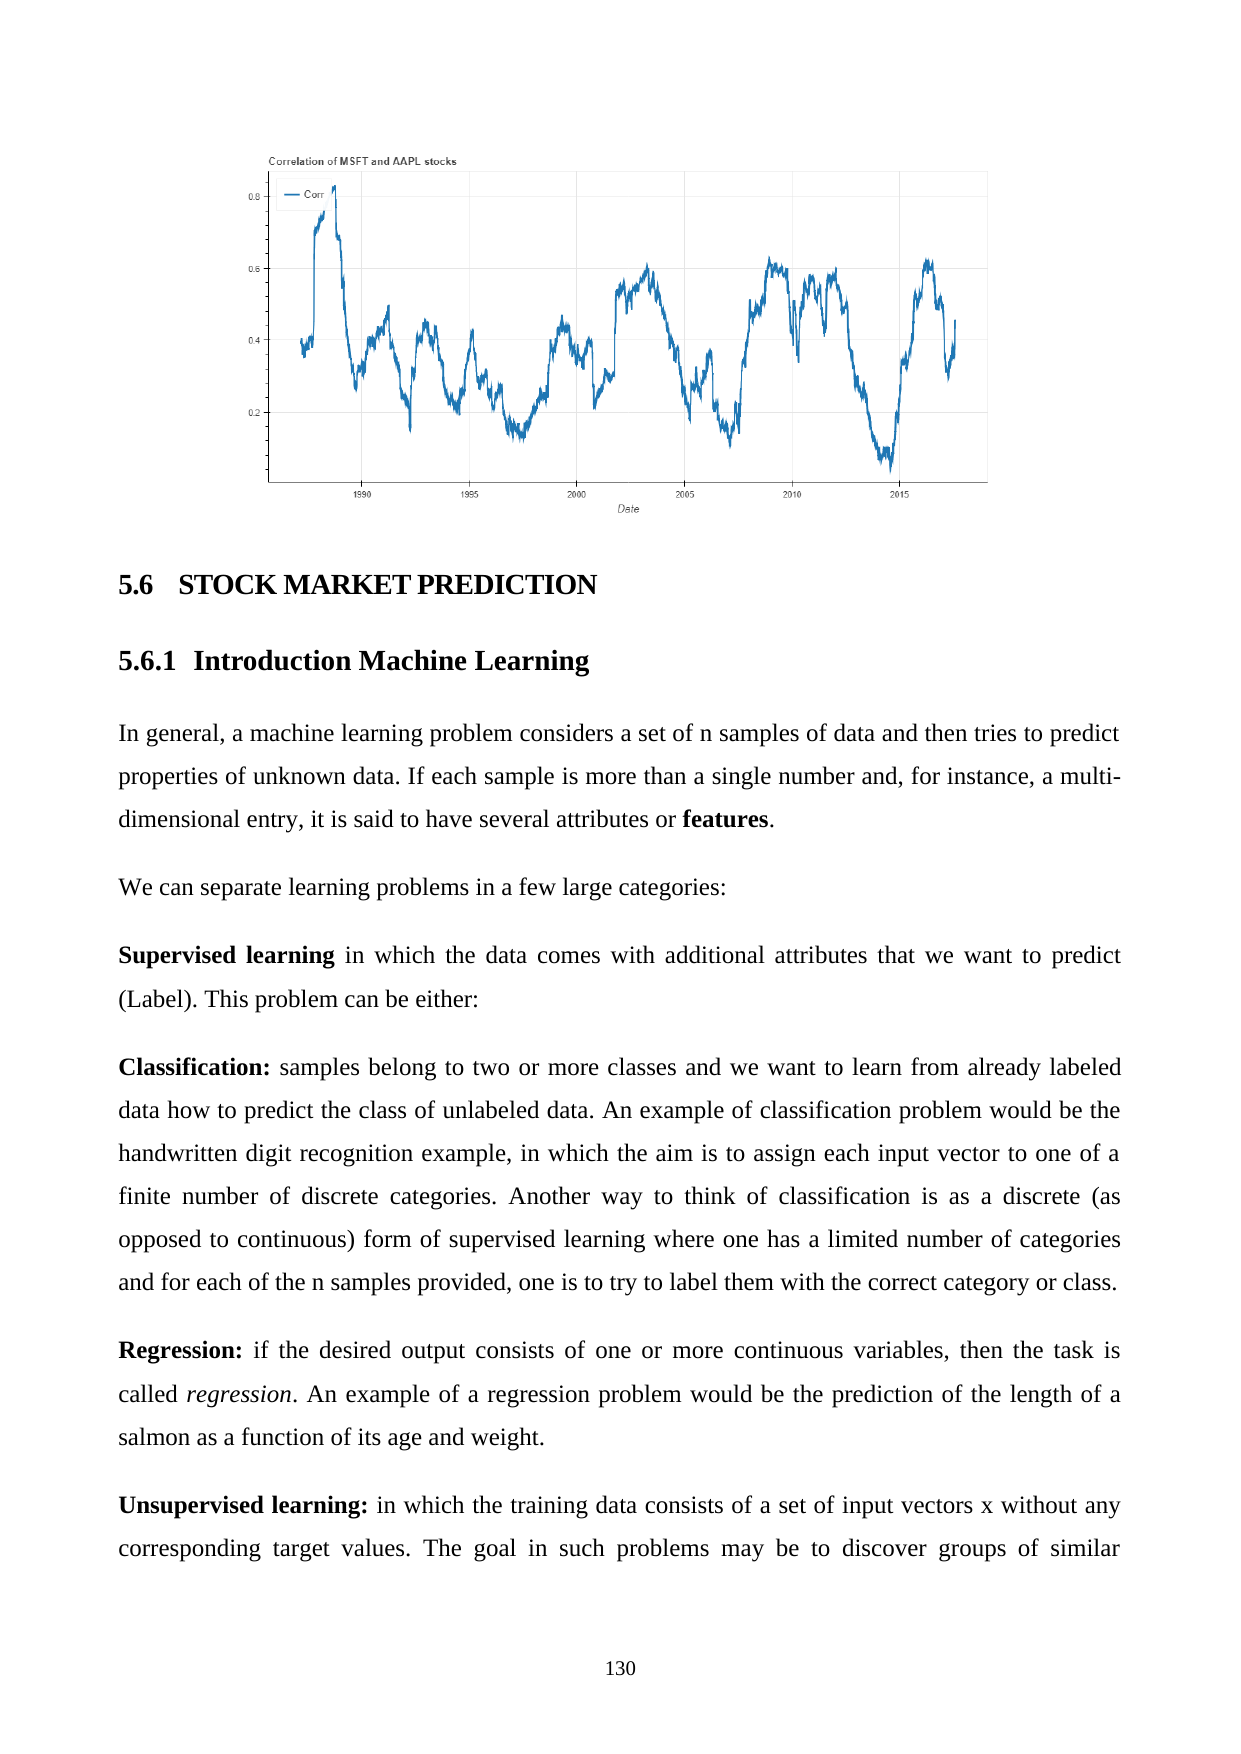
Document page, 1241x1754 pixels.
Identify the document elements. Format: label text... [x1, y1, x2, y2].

text Supervised learning in which the data comes with additional attributes that we want to predict (Label). This problem can be either: [118, 941, 1122, 1012]
text Regression: if the desired output consists of one or more continuous variables, then the task is called regression. An example of a regression problem would be the prediction of the length of a salmon as a function of its age and weight. [118, 1336, 1122, 1451]
subtitle Stock Market Prediction [118, 567, 1122, 601]
subtitle Introduction Machine Learning [118, 643, 1122, 676]
picture [245, 150, 995, 516]
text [118, 1490, 1122, 1562]
text We can separate learning problems in a few large categories: [118, 872, 1122, 901]
text Classification: samples belong to two or more classes and we want to learn from already labeled data how to predict the class of unlabeled data. An example of classification problem would be the handwritten digit recognition example, in which the aim is to assign each input vector to one of a finite number of discrete categories. Another way to think of classification is as a discrete (as opposed to continuous) form of supervised learning where one has a limited number of categories and for each of the n samples provided, one is to try to label them with the correct category or class. [118, 1052, 1122, 1296]
text In general, a machine learning problem considers a set of n samples of data and then tries to predict properties of unknown data. If each sample is more than a single number and, for instance, a multi-dimensional entry, it is said to have several attributes or features. [118, 718, 1122, 833]
